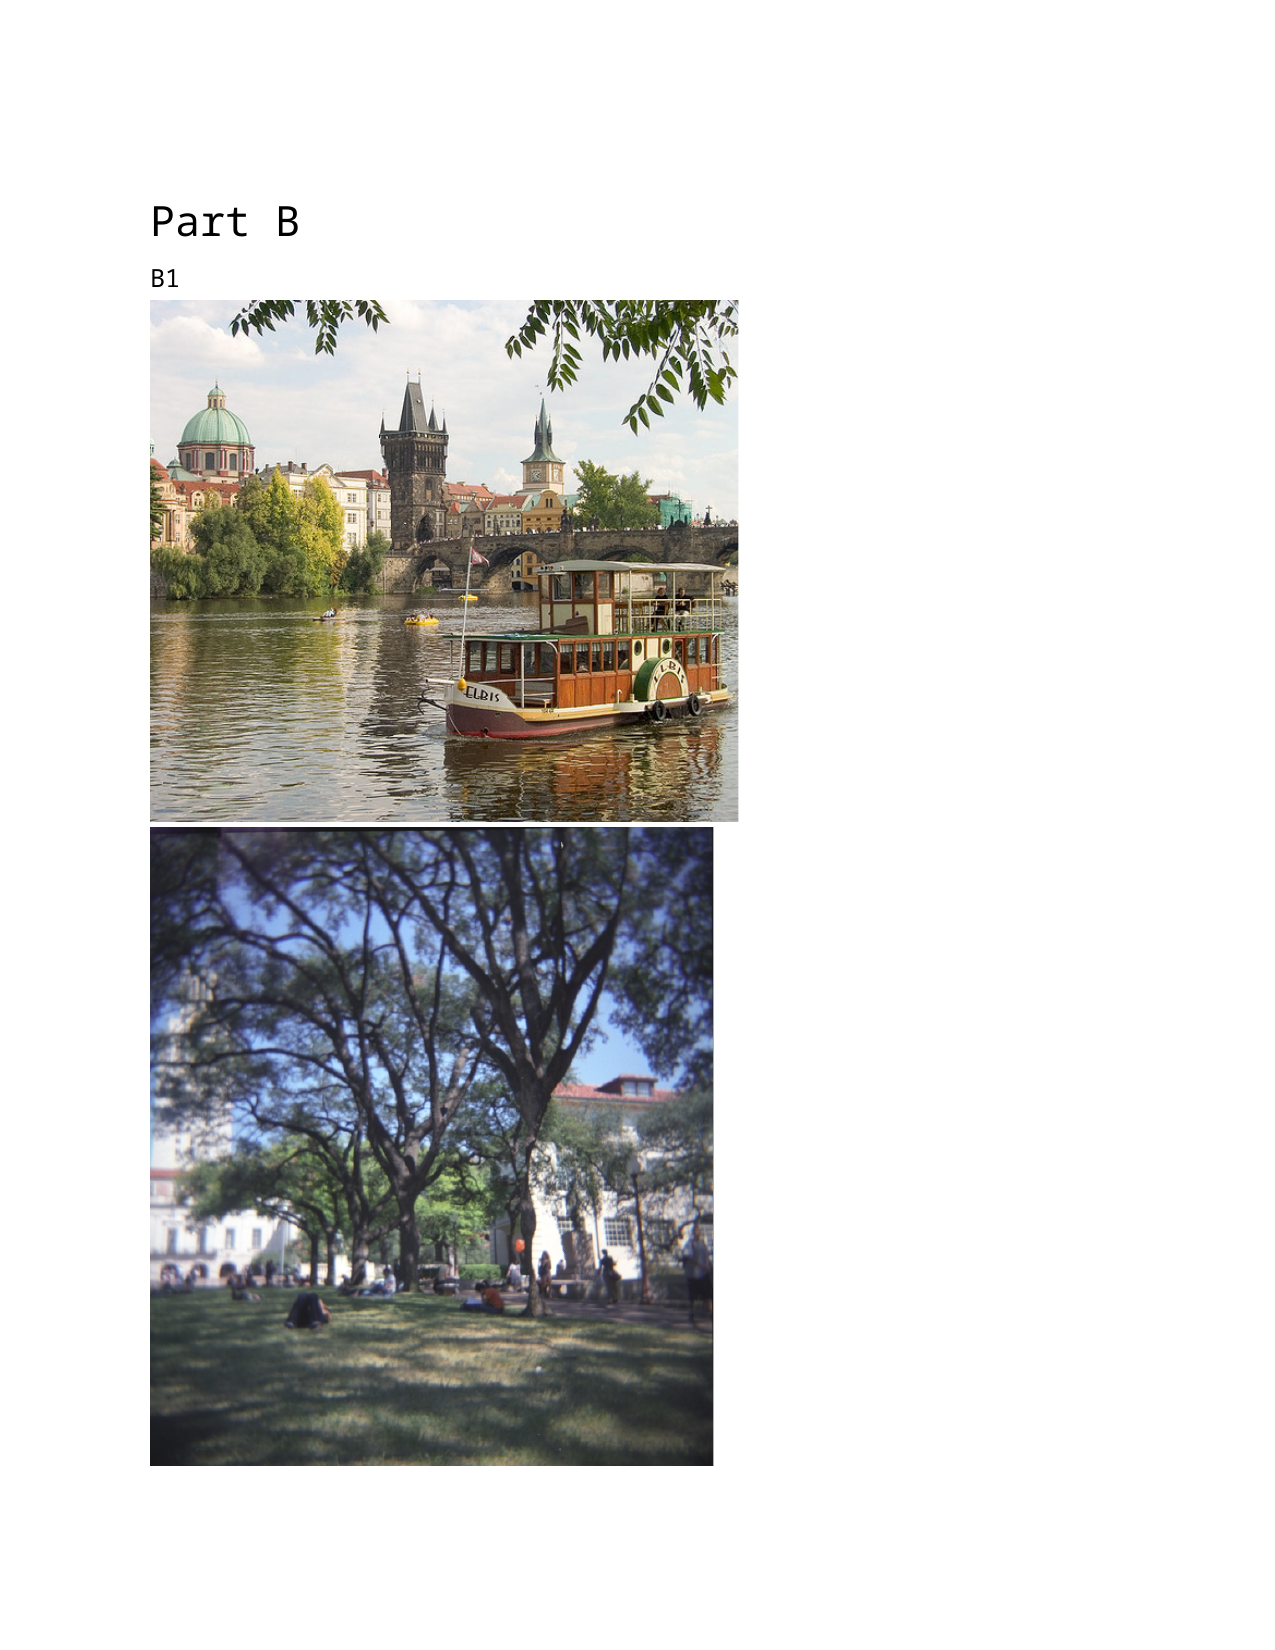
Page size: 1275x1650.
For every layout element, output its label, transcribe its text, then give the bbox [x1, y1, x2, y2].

text B1 [150, 261, 1125, 295]
picture [150, 300, 739, 822]
picture [150, 827, 714, 1466]
subtitle Part B [150, 192, 1125, 248]
